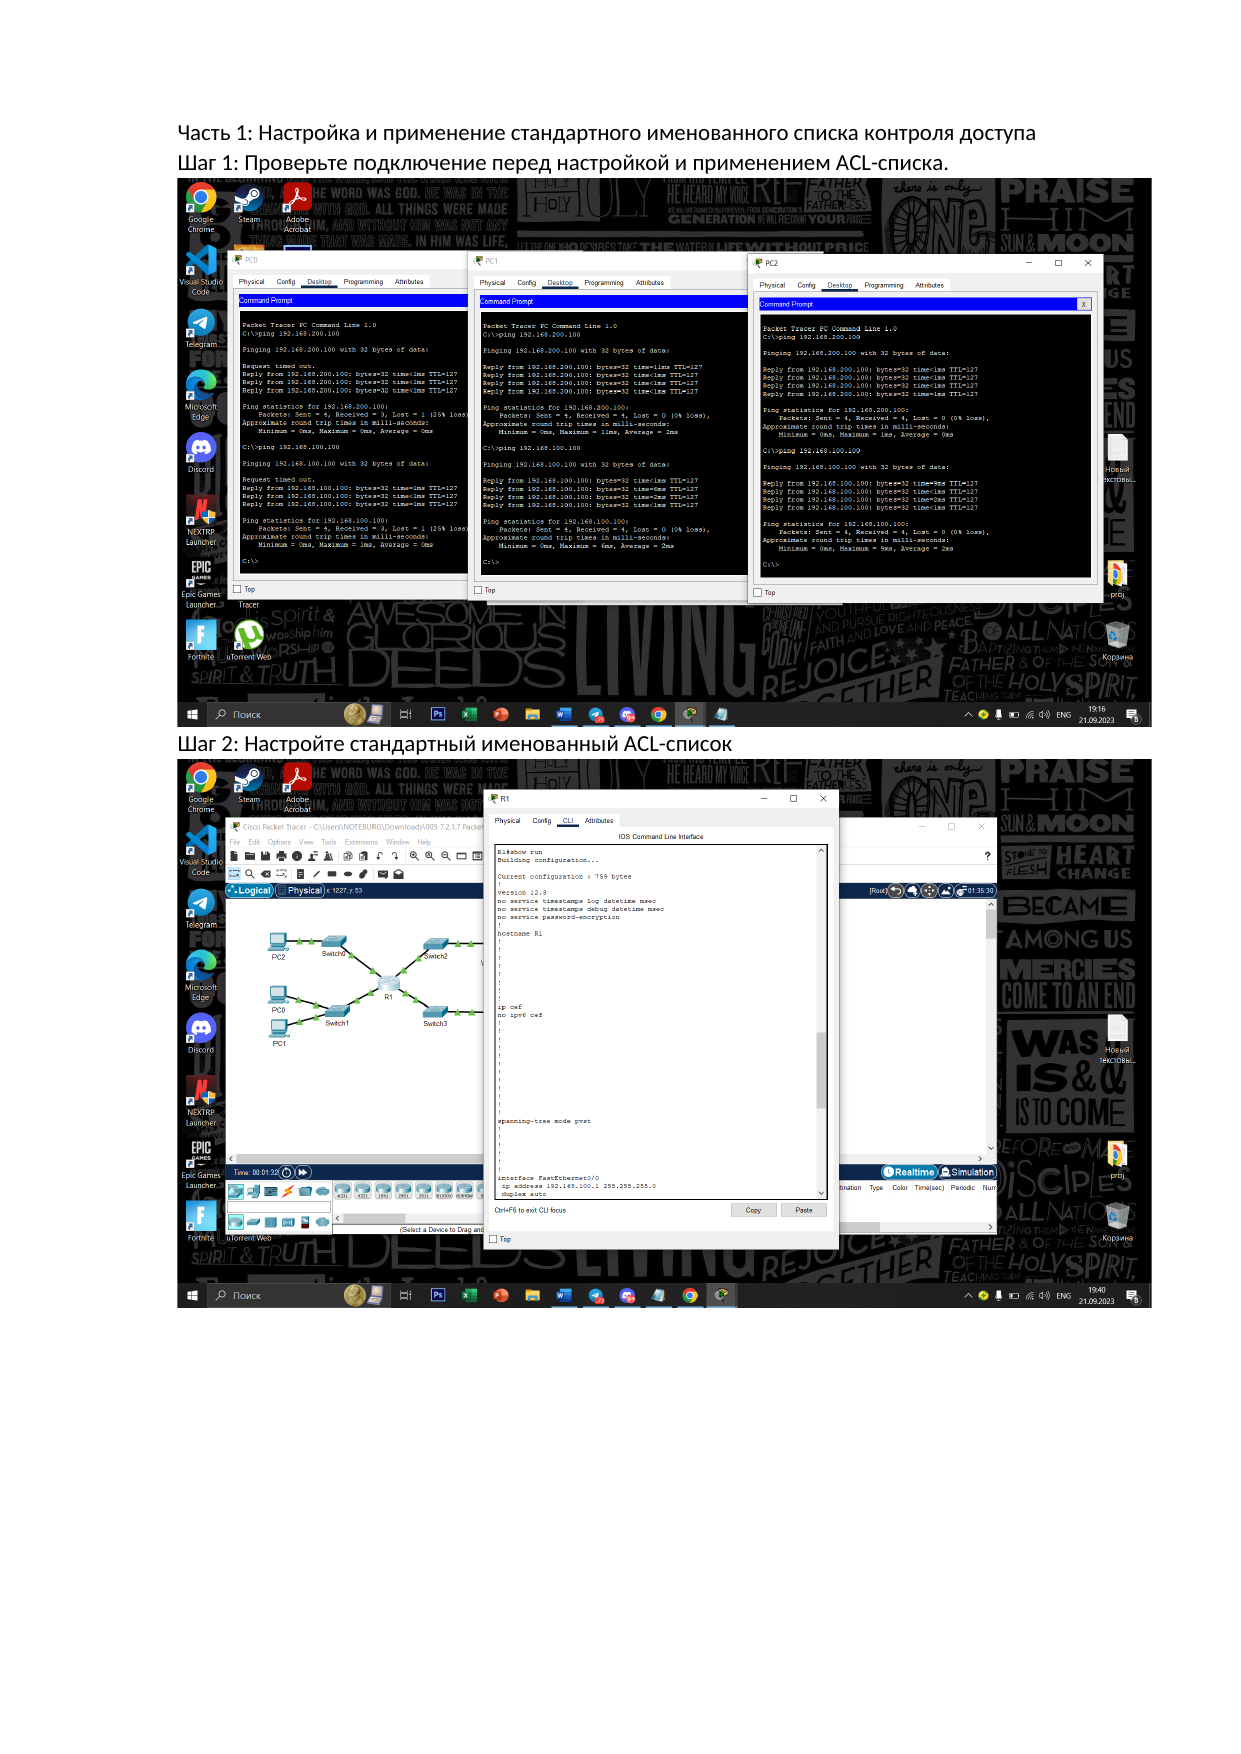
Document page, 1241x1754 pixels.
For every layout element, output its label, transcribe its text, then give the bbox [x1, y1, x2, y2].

picture [177, 178, 1152, 727]
picture [177, 759, 1152, 1308]
text Часть 1: Настройка и применение стандартного именованного списка контроля доступа Шаг 1: Проверьте подключение перед настройкой и применением ACL-списка. Шаг 2: Настройте стандартный именованный ACL-список Шаг 3: Примените именованный ACL-список [177, 118, 1152, 178]
text Часть 1: Настройка и применение стандартного именованного списка контроля доступа Шаг 1: Проверьте подключение перед настройкой и применением ACL-списка. Шаг 2: Настройте стандартный именованный ACL-список Шаг 3: Примените именованный ACL-список [177, 727, 1152, 759]
